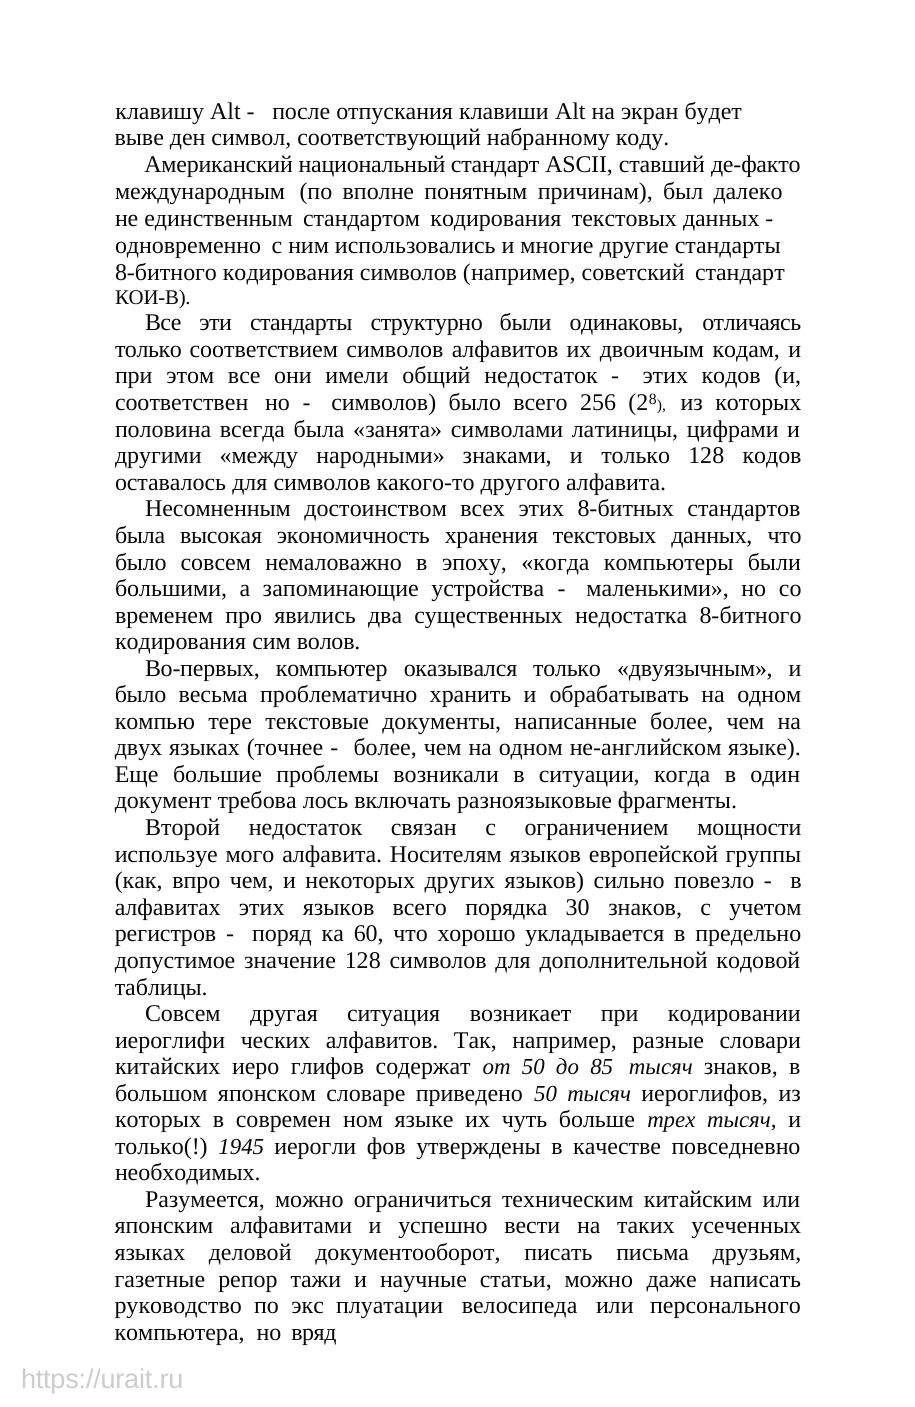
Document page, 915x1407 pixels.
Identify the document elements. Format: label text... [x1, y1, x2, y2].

text Несомненным достоинством всех этих 8-битных стандартов была высокая экономичность хранения текстовых данных, что было совсем немаловажно в эпоху, «когда компьютеры были большими, а запоминающие устройства - маленькими», но со временем про­ явились два существенных недостатка 8-битного кодирования сим­ волов. [115, 496, 801, 655]
text Американский национальный стандарт ASCII, ставший де-факто международным (по вполне понятным причинам), был далеко не единственным стандартом кодирования текстовых данных - одновременно с ним использовались и многие другие стандарты 8-битного кодирования символов (например, советский стандарт КОИ-В). [115, 150, 801, 309]
text Разумеется, можно ограничиться техническим китайским или японским алфавитами и успешно вести на таких усеченных языках деловой документооборот, писать письма друзьям, газетные репор­ тажи и научные статьи, можно даже написать руководство по экс­ плуатации велосипеда или персонального компьютера, но вряд [114, 1186, 801, 1345]
text Во-первых, компьютер оказывался только «двуязычным», и было весьма проблематично хранить и обрабатывать на одном компью­ тере текстовые документы, написанные более, чем на двух языках (точнее - более, чем на одном не-английском языке). Еще большие проблемы возникали в ситуации, когда в один документ требова­ лось включать разноязыковые фрагменты. [114, 655, 801, 814]
text клавишу Alt - после отпускания клавиши Alt на экран будет выве­ ден символ, соответствующий набранному коду. [114, 99, 801, 150]
text Второй недостаток связан с ограничением мощности используе­ мого алфавита. Носителям языков европейской группы (как, впро­ чем, и некоторых других языков) сильно повезло - в алфавитах этих языков всего порядка 30 знаков, с учетом регистров - поряд­ ка 60, что хорошо укладывается в предельно допустимое значение 128 символов для дополнительной кодовой таблицы. [114, 814, 801, 1000]
text Все эти стандарты структурно были одинаковы, отличаясь только соответствием символов алфавитов их двоичным кодам, и при этом все они имели общий недостаток - этих кодов (и, соответствен­ но - символов) было всего 256 (28), из которых половина всегда была «занята» символами латиницы, цифрами и другими «между­ народными» знаками, и только 128 кодов оставалось для символов какого-то другого алфавита. [115, 309, 801, 495]
text Совсем другая ситуация возникает при кодировании иероглифи­ ческих алфавитов. Так, например, разные словари китайских иеро­ глифов содержат от 50 до 85 тысяч знаков, в большом японском словаре приведено 50 тысяч иероглифов, из которых в современ­ ном языке их чуть больше трех тысяч, и только(!) 1945 иерогли­ фов утверждены в качестве повседневно необходимых. [115, 1000, 801, 1186]
